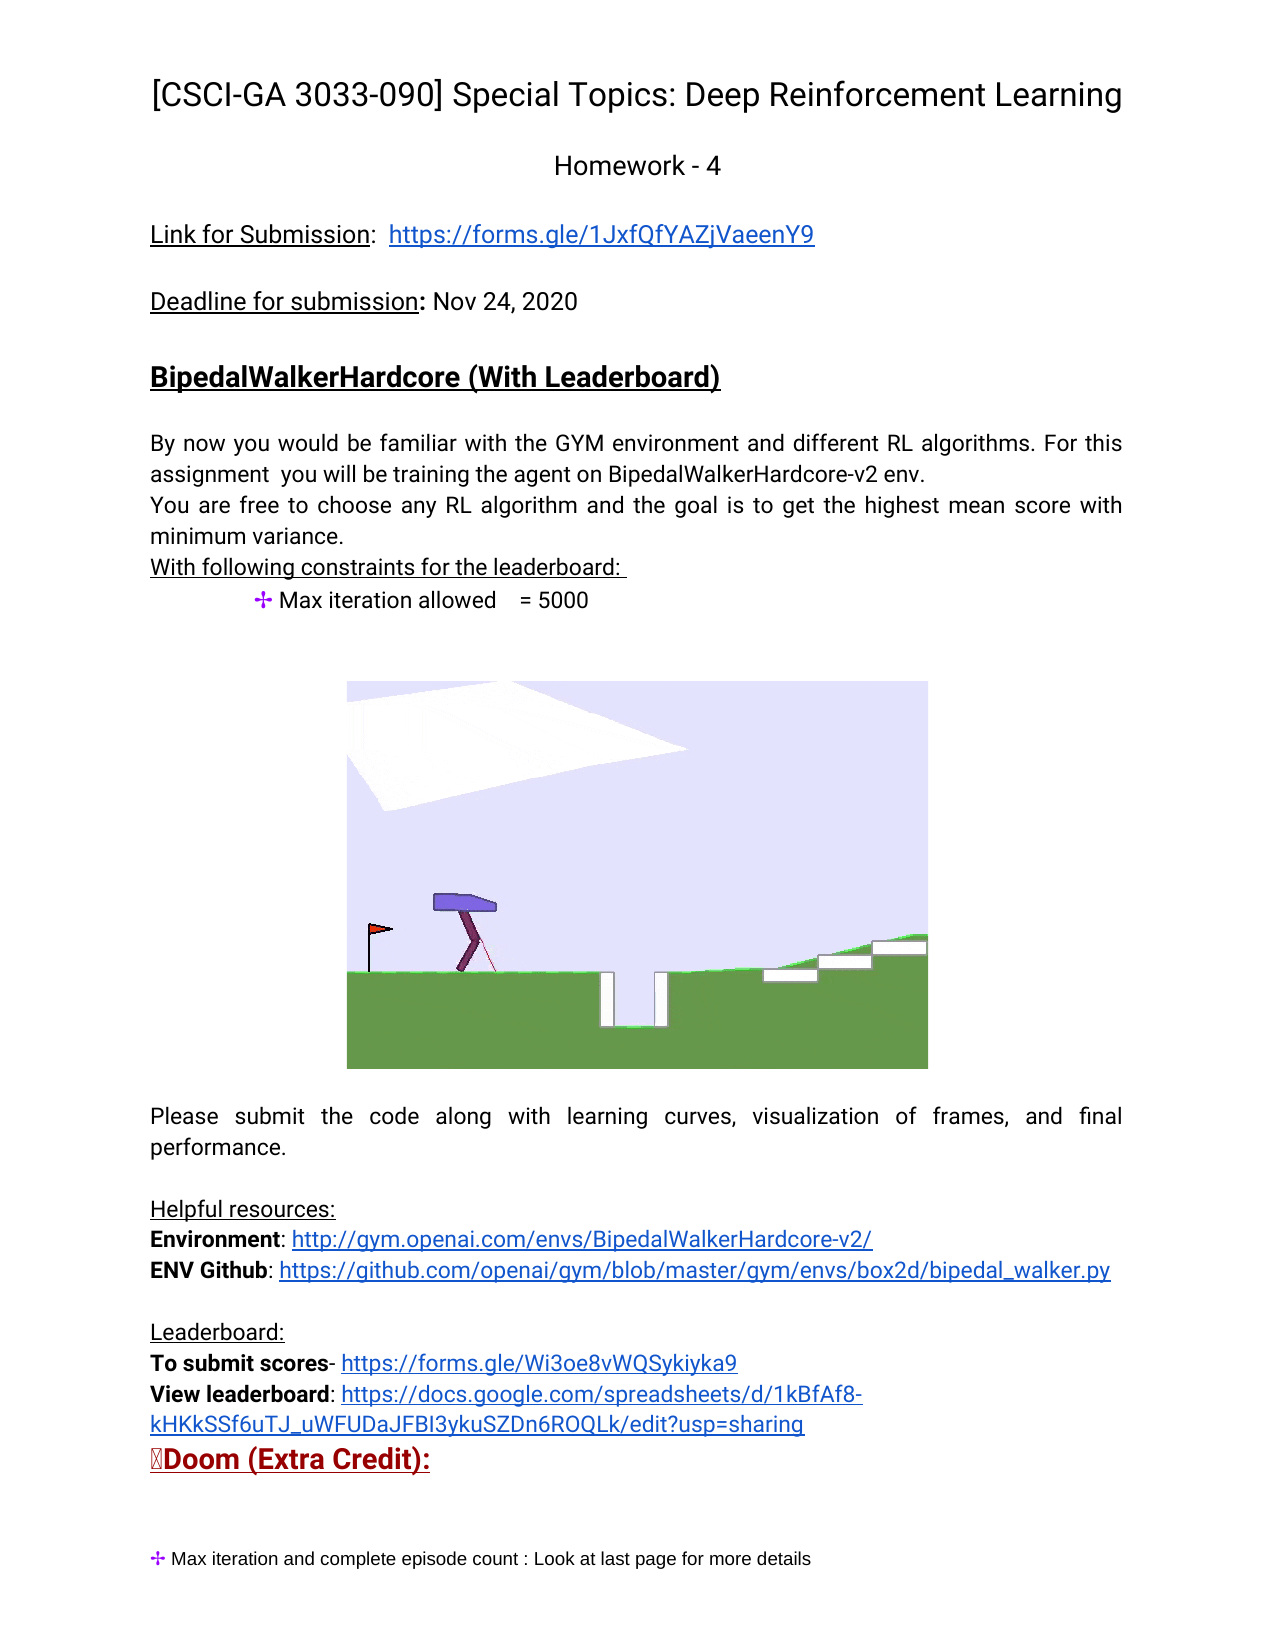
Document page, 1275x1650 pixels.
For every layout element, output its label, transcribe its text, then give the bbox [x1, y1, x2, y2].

text Helpful resources: [150, 1196, 1125, 1223]
text With following constraints for the leaderboard: [150, 554, 1125, 581]
text Environment: http://gym.openai.com/envs/BipedalWalkerHardcore-v2/ [150, 1227, 1125, 1253]
text Leaderboard: [150, 1319, 1125, 1346]
text ✢ Max iteration allowed = 5000 [150, 584, 1125, 616]
text Deadline for submission: Nov 24, 2020 [150, 287, 1125, 317]
text Link for Submission: https://forms.gle/1JxfQfYAZjVaeenY9 [150, 220, 1125, 249]
text ENV Github: https://github.com/openai/gym/blob/master/gym/envs/box2d/bipedal_walker.py [150, 1257, 1125, 1284]
text To submit scores- https://forms.gle/Wi3oe8vWQSykiyka9 [150, 1350, 1125, 1377]
text You are free to choose any RL algorithm and the goal is to get the highest mean score with minimum variance. [150, 492, 1125, 550]
subtitle BipedalWalkerHardcore (With Leaderboard) [150, 360, 1125, 394]
text By now you would be familiar with the GYM environment and different RL algorithms. For this assignment you will be training the agent on BipedalWalkerHardcore-v2 env. [150, 430, 1125, 488]
picture [346, 681, 929, 1069]
subtitle 🔥Doom (Extra Credit): [150, 1442, 1125, 1477]
text Please submit the code along with learning curves, visualization of frames, and final performance. [150, 1103, 1125, 1161]
text View leaderboard: https://docs.google.com/spreadsheets/d/1kBfAf8-kHKkSSf6uTJ_uWFUDaJFBI3ykuSZDn6ROQLk/edit?usp=sharing [150, 1381, 1125, 1438]
